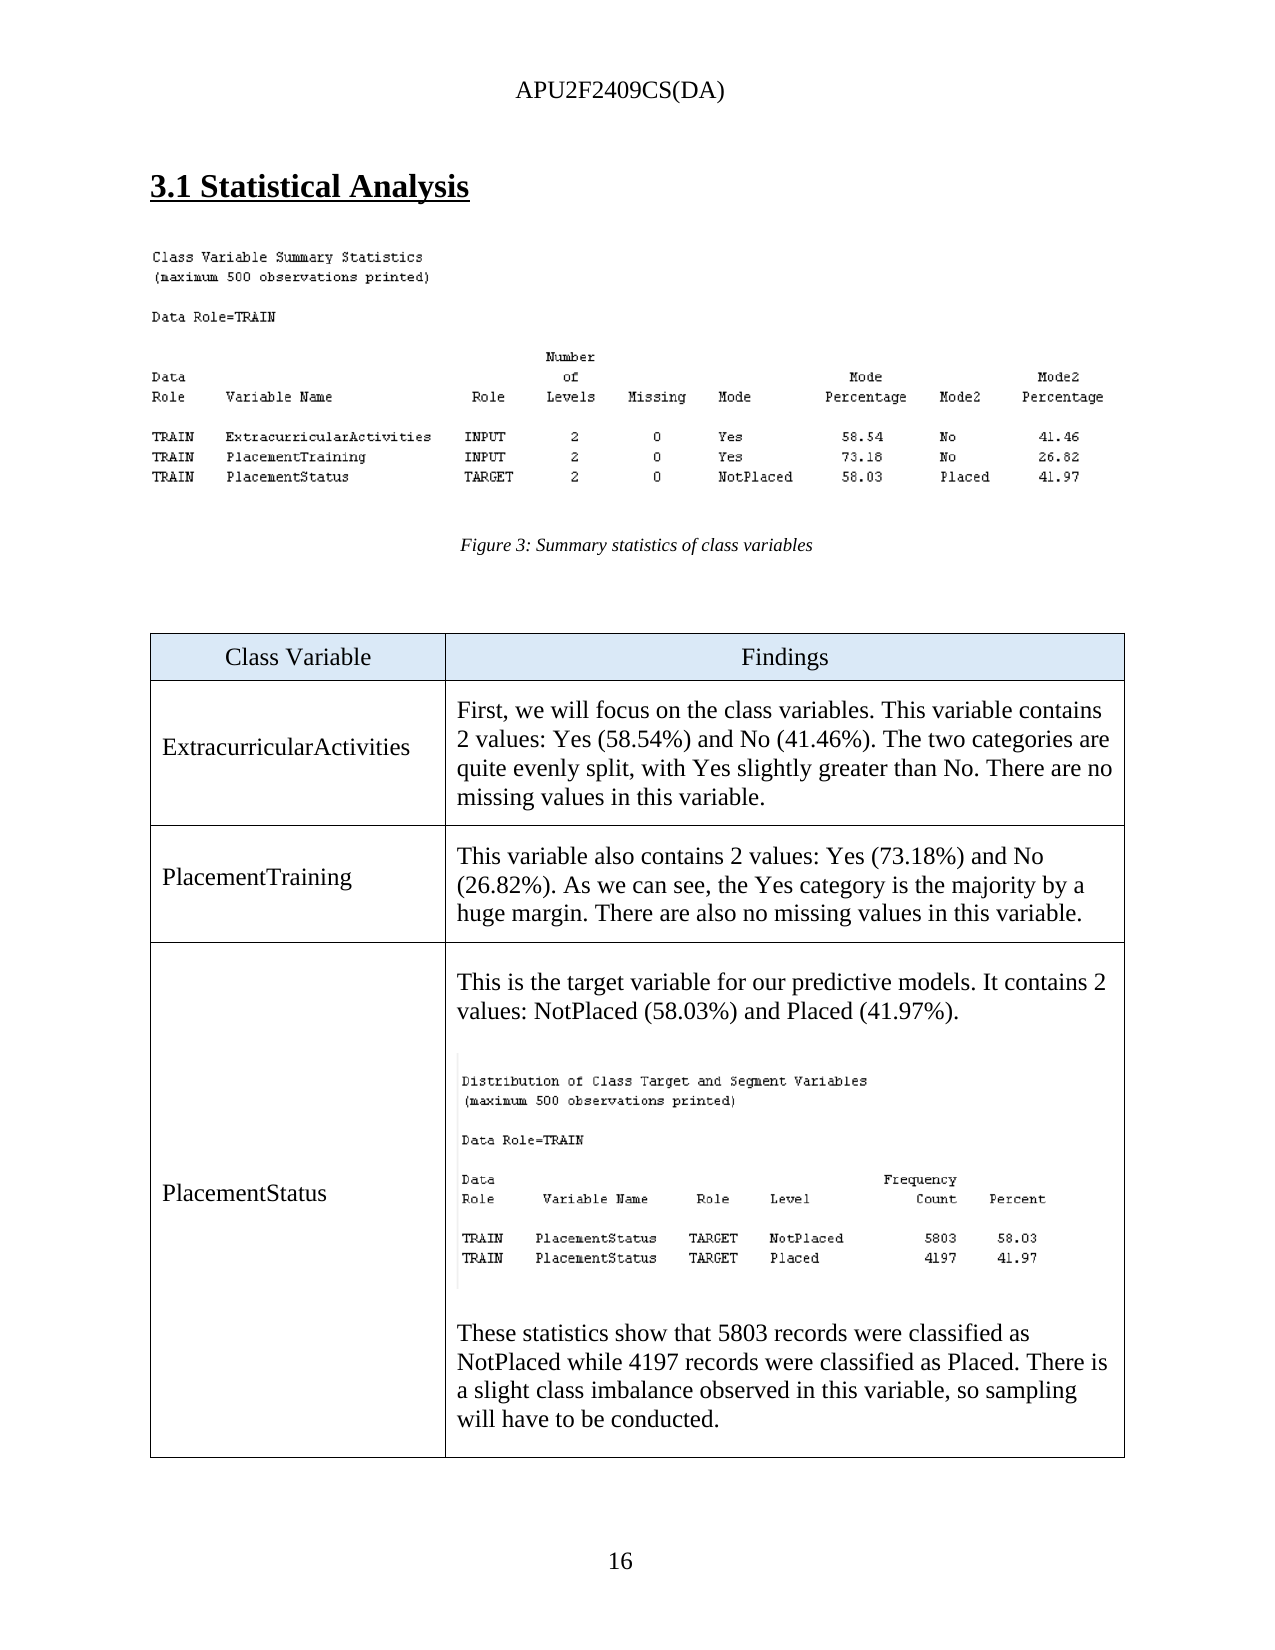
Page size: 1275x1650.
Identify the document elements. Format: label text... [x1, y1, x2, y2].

picture [456, 1053, 1071, 1289]
table_cell This variable also contains 2 values: Yes (73.18%) and No (26.82%). As we can see, the Yes category is the majority by a huge margin. There are also no missing values in this variable. [446, 826, 1124, 942]
table_cell PlacementTraining [151, 826, 445, 942]
text Figure 3: Summary statistics of class variables [150, 534, 1125, 556]
picture [150, 232, 1125, 518]
table_header Class Variable [151, 634, 445, 680]
table_header Findings [446, 634, 1124, 680]
table_cell PlacementStatus [151, 943, 445, 1457]
table_cell ExtracurricularActivities [151, 681, 445, 825]
table_cell This is the target variable for our predictive models. It contains 2 values: NotPlaced (58.03%) and Placed (41.97%). These statistics show that 5803 records were classified as NotPlaced while 4197 records were classified as Placed. There is a slight class imbalance observed in this variable, so sampling will have to be conducted. [446, 943, 1124, 1457]
table_cell First, we will focus on the class variables. This variable contains 2 values: Yes (58.54%) and No (41.46%). The two categories are quite evenly split, with Yes slightly greater than No. There are no missing values in this variable. [446, 681, 1124, 825]
subtitle 3.1 Statistical Analysis [150, 167, 1125, 205]
